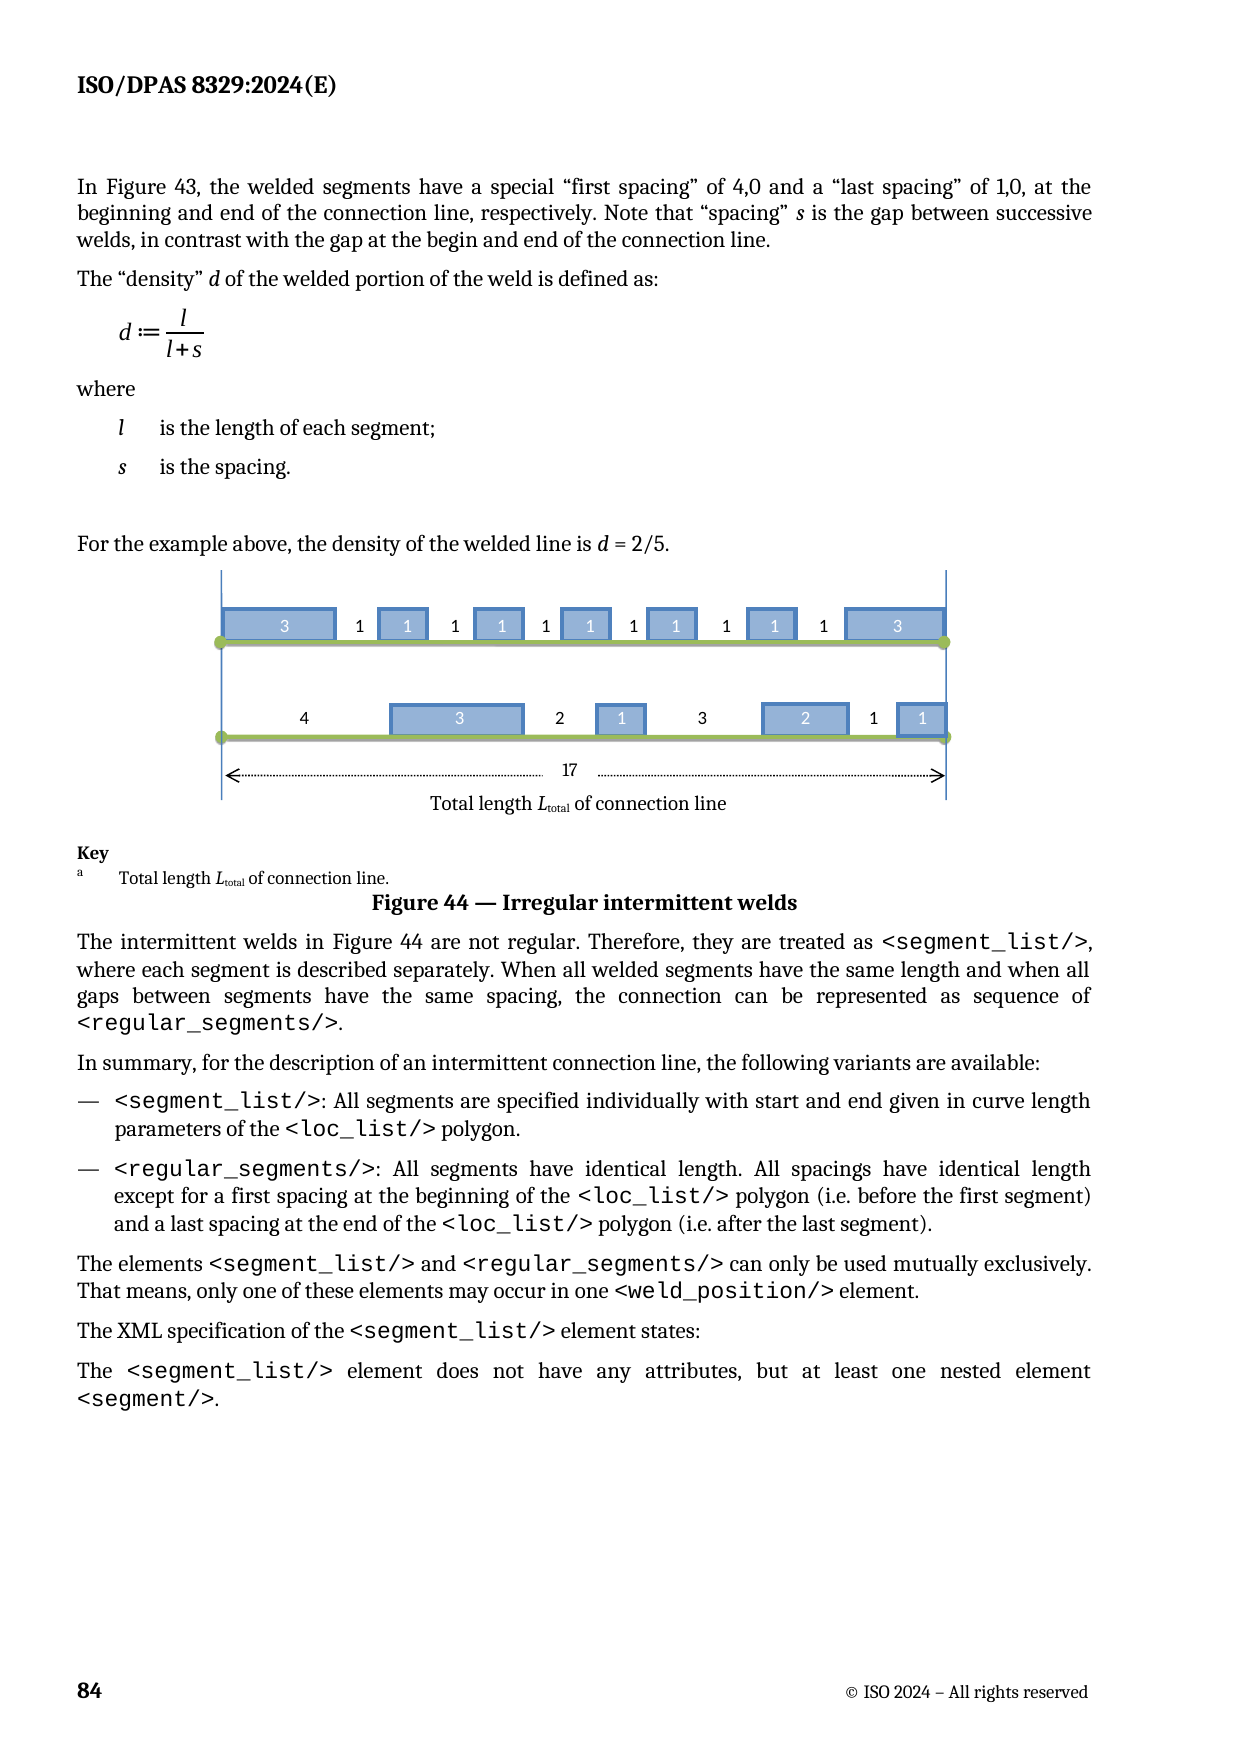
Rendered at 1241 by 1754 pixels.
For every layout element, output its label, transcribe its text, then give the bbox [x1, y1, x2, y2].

list <regular_segments/>: All segments have identical length. All spacings have identical length except for a first spacing at the beginning of the <loc_list/> polygon (i.e. before the first segment) and a last spacing at the end of the <loc_list/> polygon (i.e. after the last segment). [77, 1156, 1092, 1238]
text In summary, for the description of an intermittent connection line, the following variants are available: [77, 1049, 1092, 1076]
text For the example above, the density of the welded line is d = 2/5. [77, 531, 1092, 557]
text where [77, 376, 1092, 402]
text The <segment_list/> element does not have any attributes, but at least one nested element <segment/>. [77, 1358, 1092, 1413]
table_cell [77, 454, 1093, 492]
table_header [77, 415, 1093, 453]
text Key a Total length Ltotal of connection line. [77, 839, 1092, 890]
text The intermittent welds in Figure 44 are not regular. Therefore, they are treated as <segment_list/>, where each segment is described separately. When all welded segments have the same length and when all gaps between segments have the same spacing, the connection can be represented as sequence of <regular_segments/>. [77, 929, 1092, 1037]
text The elements <segment_list/> and <regular_segments/> can only be used mutually exclusively. That means, only one of these elements may occur in one <weld_position/> element. [77, 1251, 1092, 1306]
text The “density” d of the welded portion of the weld is defined as: [77, 265, 1092, 292]
list <segment_list/>: All segments are specified individually with start and end given in curve length parameters of the <loc_list/> polygon. [77, 1088, 1092, 1143]
text In Figure 43, the welded segments have a special “first spacing” of 4,0 and a “last spacing” of 1,0, at the beginning and end of the connection line, respectively. Note that “spacing” s is the gap between successive welds, in contrast with the gap at the begin and end of the connection line. [77, 174, 1092, 253]
text The XML specification of the <segment_list/> element states: [77, 1318, 1092, 1346]
text Figure 44 — Irregular intermittent welds [77, 890, 1092, 917]
